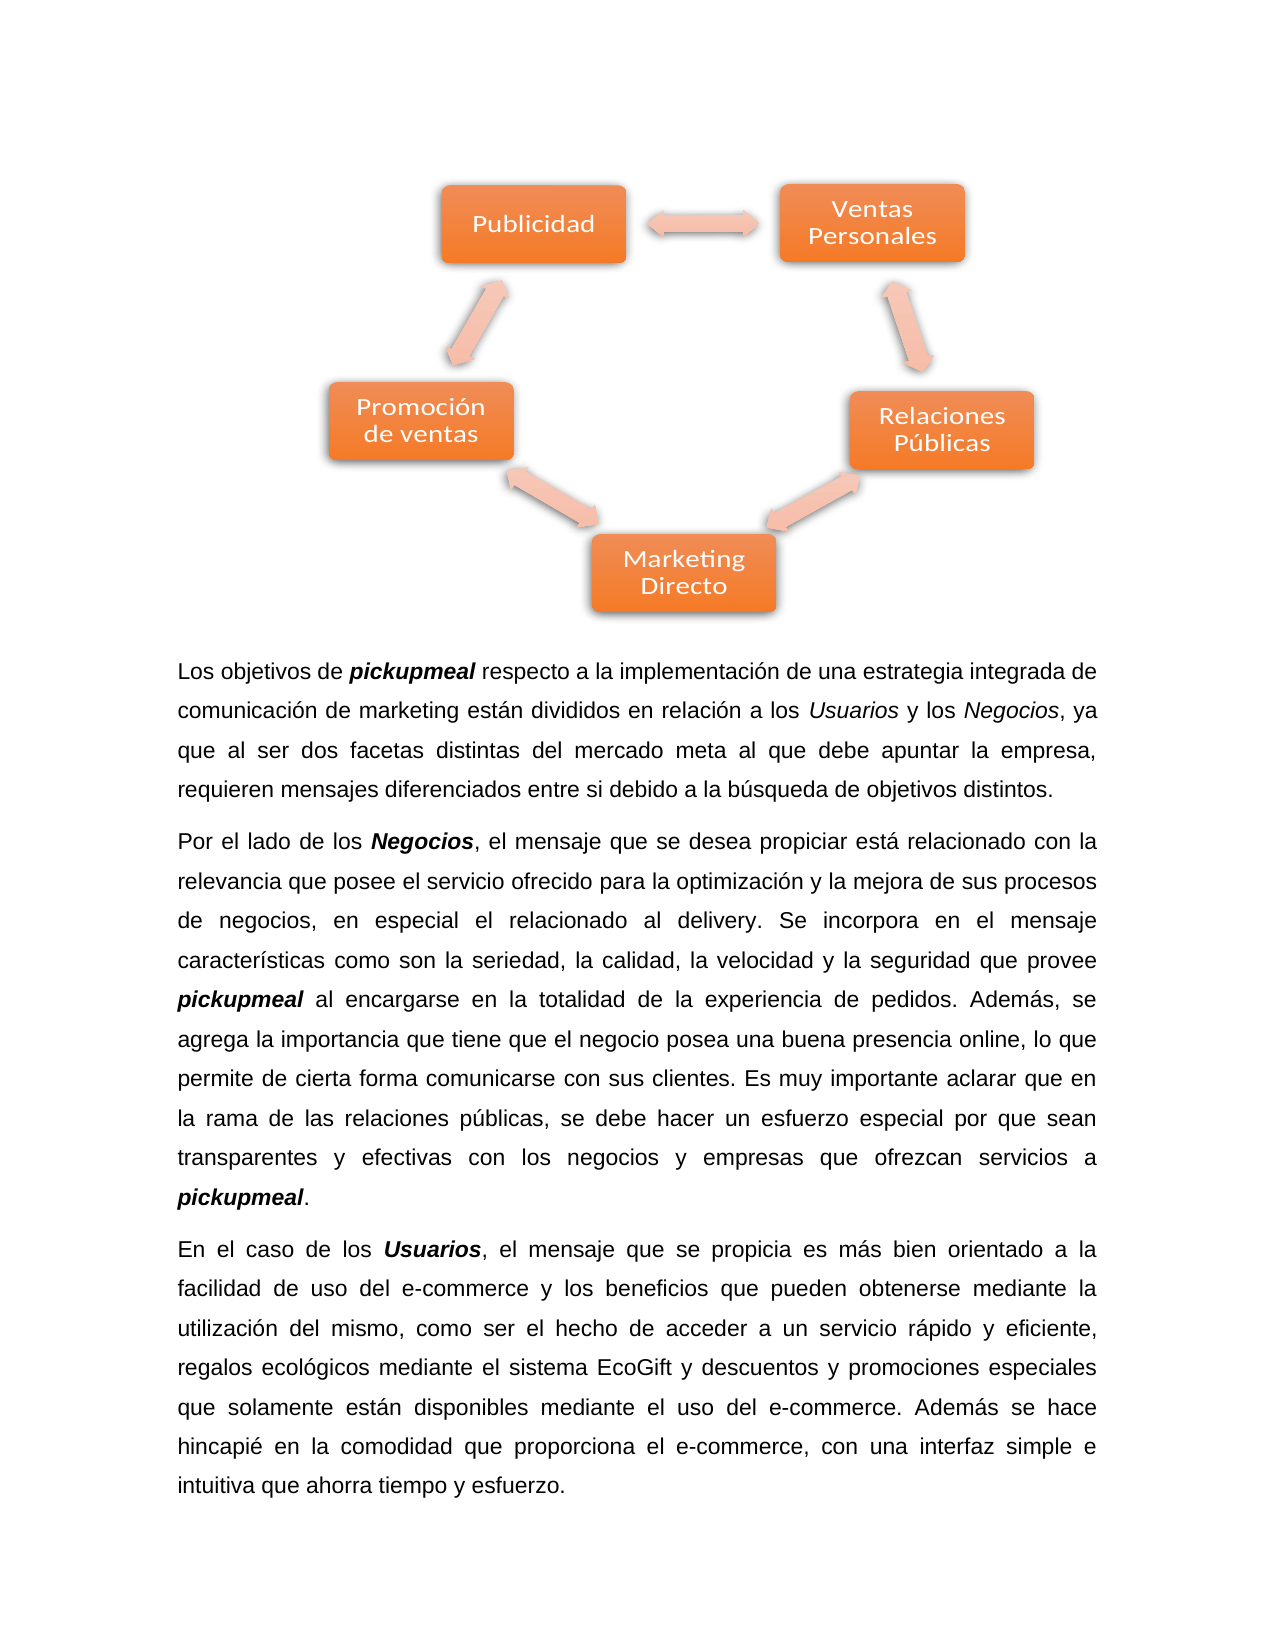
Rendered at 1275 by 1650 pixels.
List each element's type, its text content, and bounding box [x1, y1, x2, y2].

text Los objetivos de pickupmeal respecto a la implementación de una estrategia integrada de comunicación de marketing están divididos en relación a los Usuarios y los Negocios, ya que al ser dos facetas distintas del mercado meta al que debe apuntar la empresa, requieren mensajes diferenciados entre si debido a la búsqueda de objetivos distintos. [177, 658, 1098, 803]
text En el caso de los Usuarios, el mensaje que se propicia es más bien orientado a la facilidad de uso del e-commerce y los beneficios que pueden obtenerse mediante la utilización del mismo, como ser el hecho de acceder a un servicio rápido y eficiente, regalos ecológicos mediante el sistema EcoGift y descuentos y promociones especiales que solamente están disponibles mediante el uso del e-commerce. Además se hace hincapié en la comodidad que proporciona el e-commerce, con una interfaz simple e intuitiva que ahorra tiempo y esfuerzo. [177, 1236, 1098, 1499]
text Por el lado de los Negocios, el mensaje que se desea propiciar está relacionado con la relevancia que posee el servicio ofrecido para la optimización y la mejora de sus procesos de negocios, en especial el relacionado al delivery. Se incorpora en el mensaje características como son la seriedad, la calidad, la velocidad y la seguridad que provee pickupmeal al encargarse en la totalidad de la experiencia de pedidos. Además, se agrega la importancia que tiene que el negocio posea una buena presencia online, lo que permite de cierta forma comunicarse con sus clientes. Es muy importante aclarar que en la rama de las relaciones públicas, se debe hacer un esfuerzo especial por que sean transparentes y efectivas con los negocios y empresas que ofrezcan servicios a pickupmeal. [177, 828, 1098, 1210]
